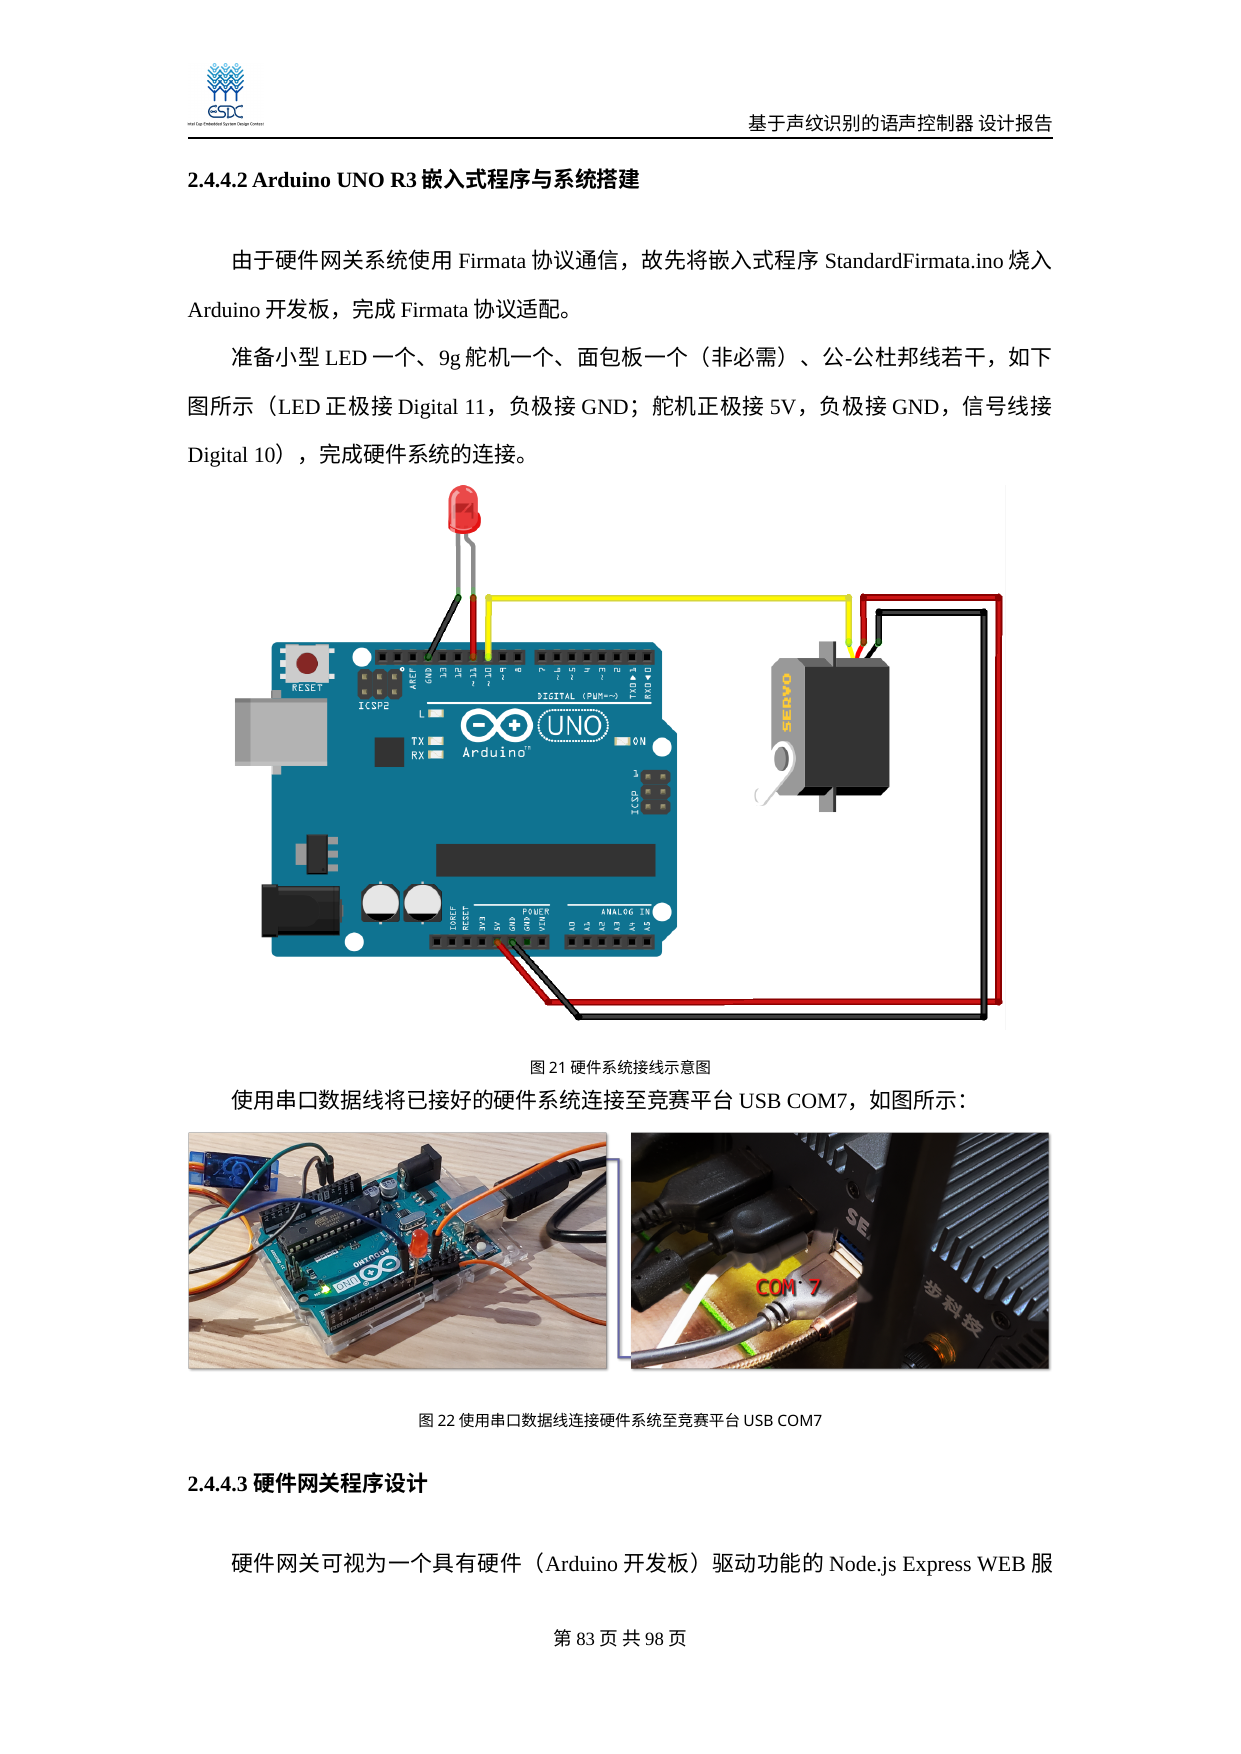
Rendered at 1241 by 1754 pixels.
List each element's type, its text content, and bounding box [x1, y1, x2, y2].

text 由于硬件网关系统使用Firmata协议通信，故先将嵌入式程序StandardFirmata.ino烧入Arduino开发板，完成Firmata协议适配。 [187, 242, 1053, 324]
text 图 22 使用串口数据线连接硬件系统至竞赛平台USB COM7 [187, 1404, 1053, 1436]
subtitle 2.4.4.3 硬件网关程序设计 [187, 1466, 1053, 1498]
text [187, 1546, 1053, 1578]
text 使用串口数据线将已接好的硬件系统连接至竞赛平台USB COM7，如图所示： [187, 1083, 1053, 1115]
picture [187, 63, 264, 126]
text 准备小型LED一个、9g舵机一个、面包板一个（非必需）、公-公杜邦线若干，如下图所示（LED正极接Digital 11，负极接GND；舵机正极接5V，负极接GND，信号线接Digital 10），完成硬件系统的连接。 [187, 339, 1053, 469]
text 图 21 硬件系统接线示意图 [187, 1050, 1053, 1083]
subtitle 2.4.4.2 Arduino UNO R3嵌入式程序与系统搭建 [187, 162, 1053, 194]
picture [234, 485, 1006, 1030]
picture [187, 1131, 1053, 1373]
